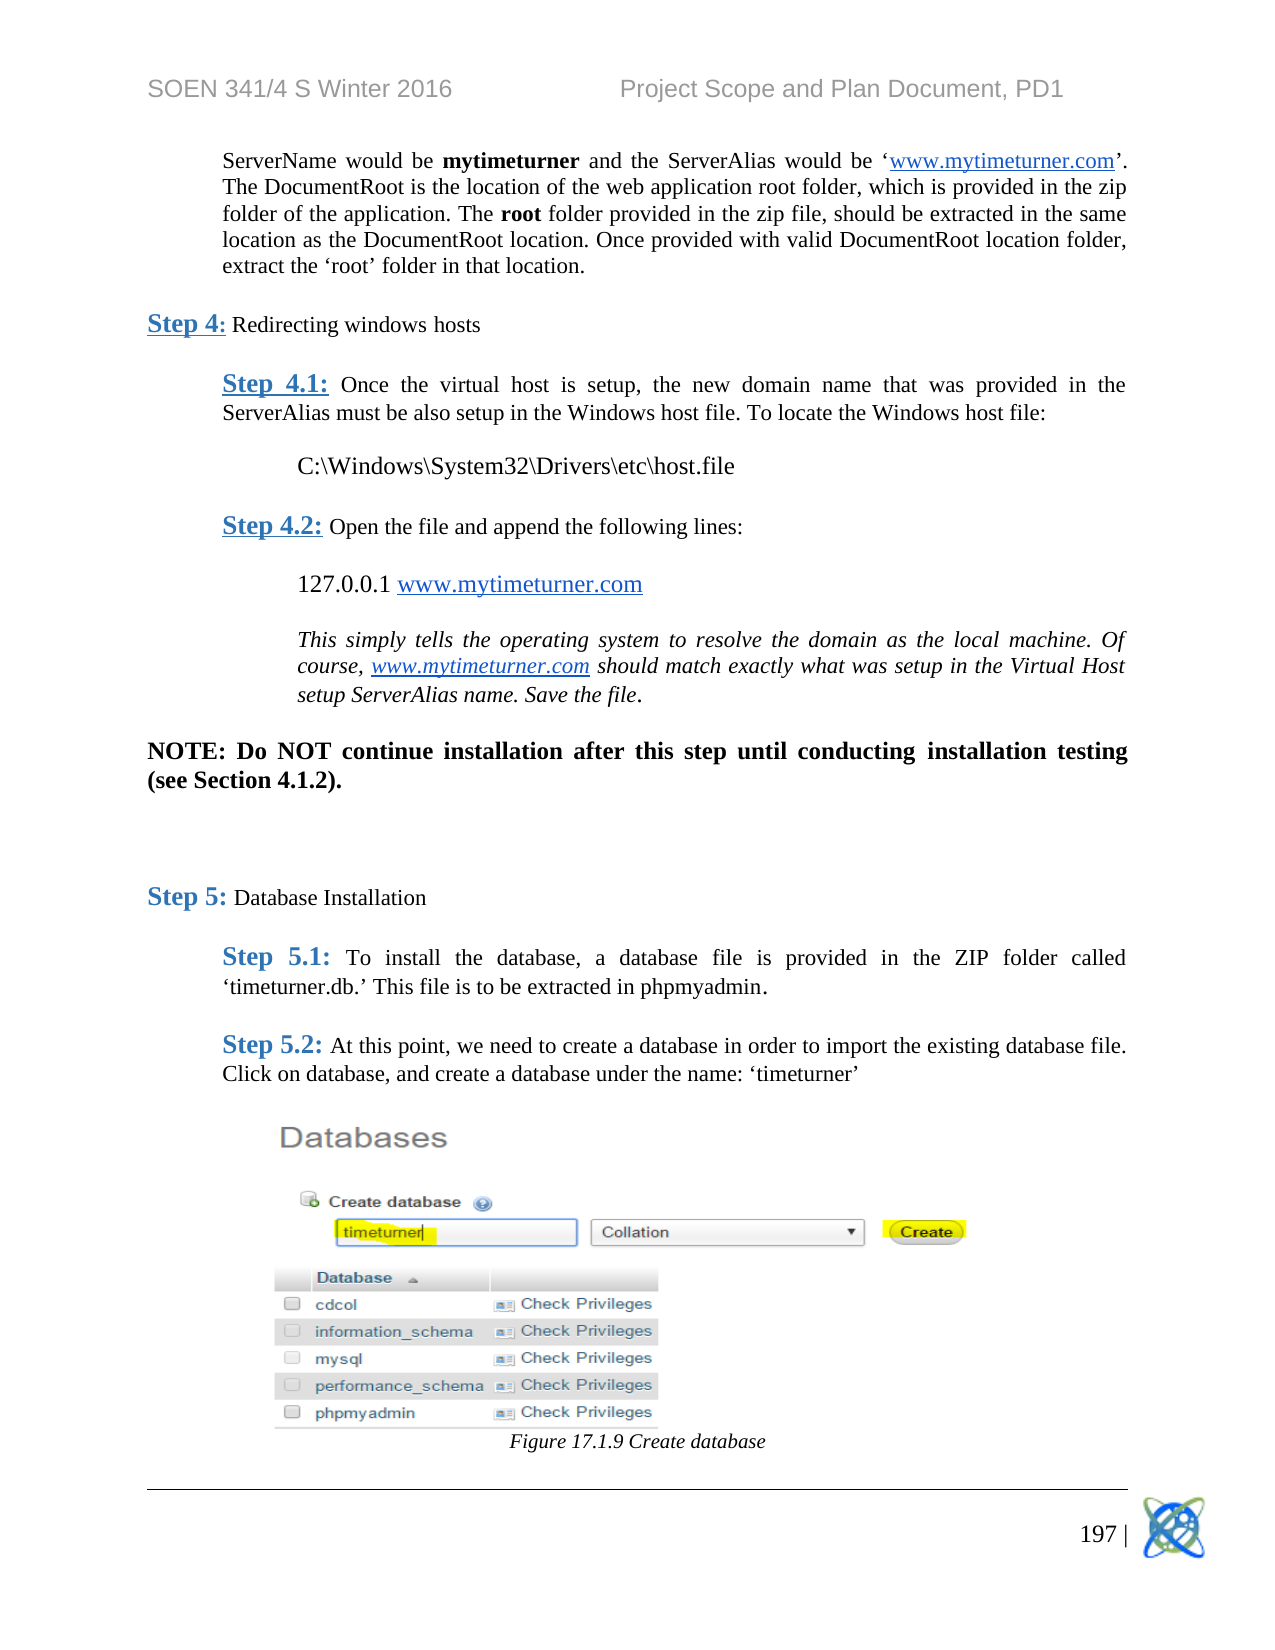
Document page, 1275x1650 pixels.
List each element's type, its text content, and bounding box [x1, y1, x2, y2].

text Step 5: Database Installation [147, 880, 1128, 911]
text Step 5.1: To install the database, a database file is provided in the ZIP folder called ‘timeturner.db.’ This file is to be extracted in phpmyadmin. [222, 940, 1128, 1000]
text C:\Windows\System32\Drivers\etc\host.file [222, 451, 1128, 480]
text Step 4.2: Open the file and append the following lines: [222, 509, 1128, 540]
text Figure 17.1.9 Create database [147, 1429, 1128, 1453]
text NOTE: Do NOT continue installation after this step until conducting installation testing (see Section 4.1.2). [147, 736, 1128, 794]
text Step 4.1: Once the virtual host is setup, the new domain name that was provided in the ServerAlias must be also setup in the Windows host file. To locate the Windows host file: [222, 367, 1128, 425]
picture [1123, 1490, 1224, 1566]
text Step 4: Redirecting windows hosts [147, 307, 1128, 339]
picture [268, 1115, 1007, 1429]
text Step 5.2: At this point, we need to create a database in order to import the existing database file. Click on database, and create a database under the name: ‘timeturner’ [222, 1029, 1128, 1086]
text 127.0.0.1 www.mytimeturner.com [222, 569, 1128, 597]
text This simply tells the operating system to resolve the domain as the local machine. Of course, www.mytimeturner.com should match exactly what was setup in the Virtual Host setup ServerAlias name. Save the file. [297, 626, 1128, 708]
